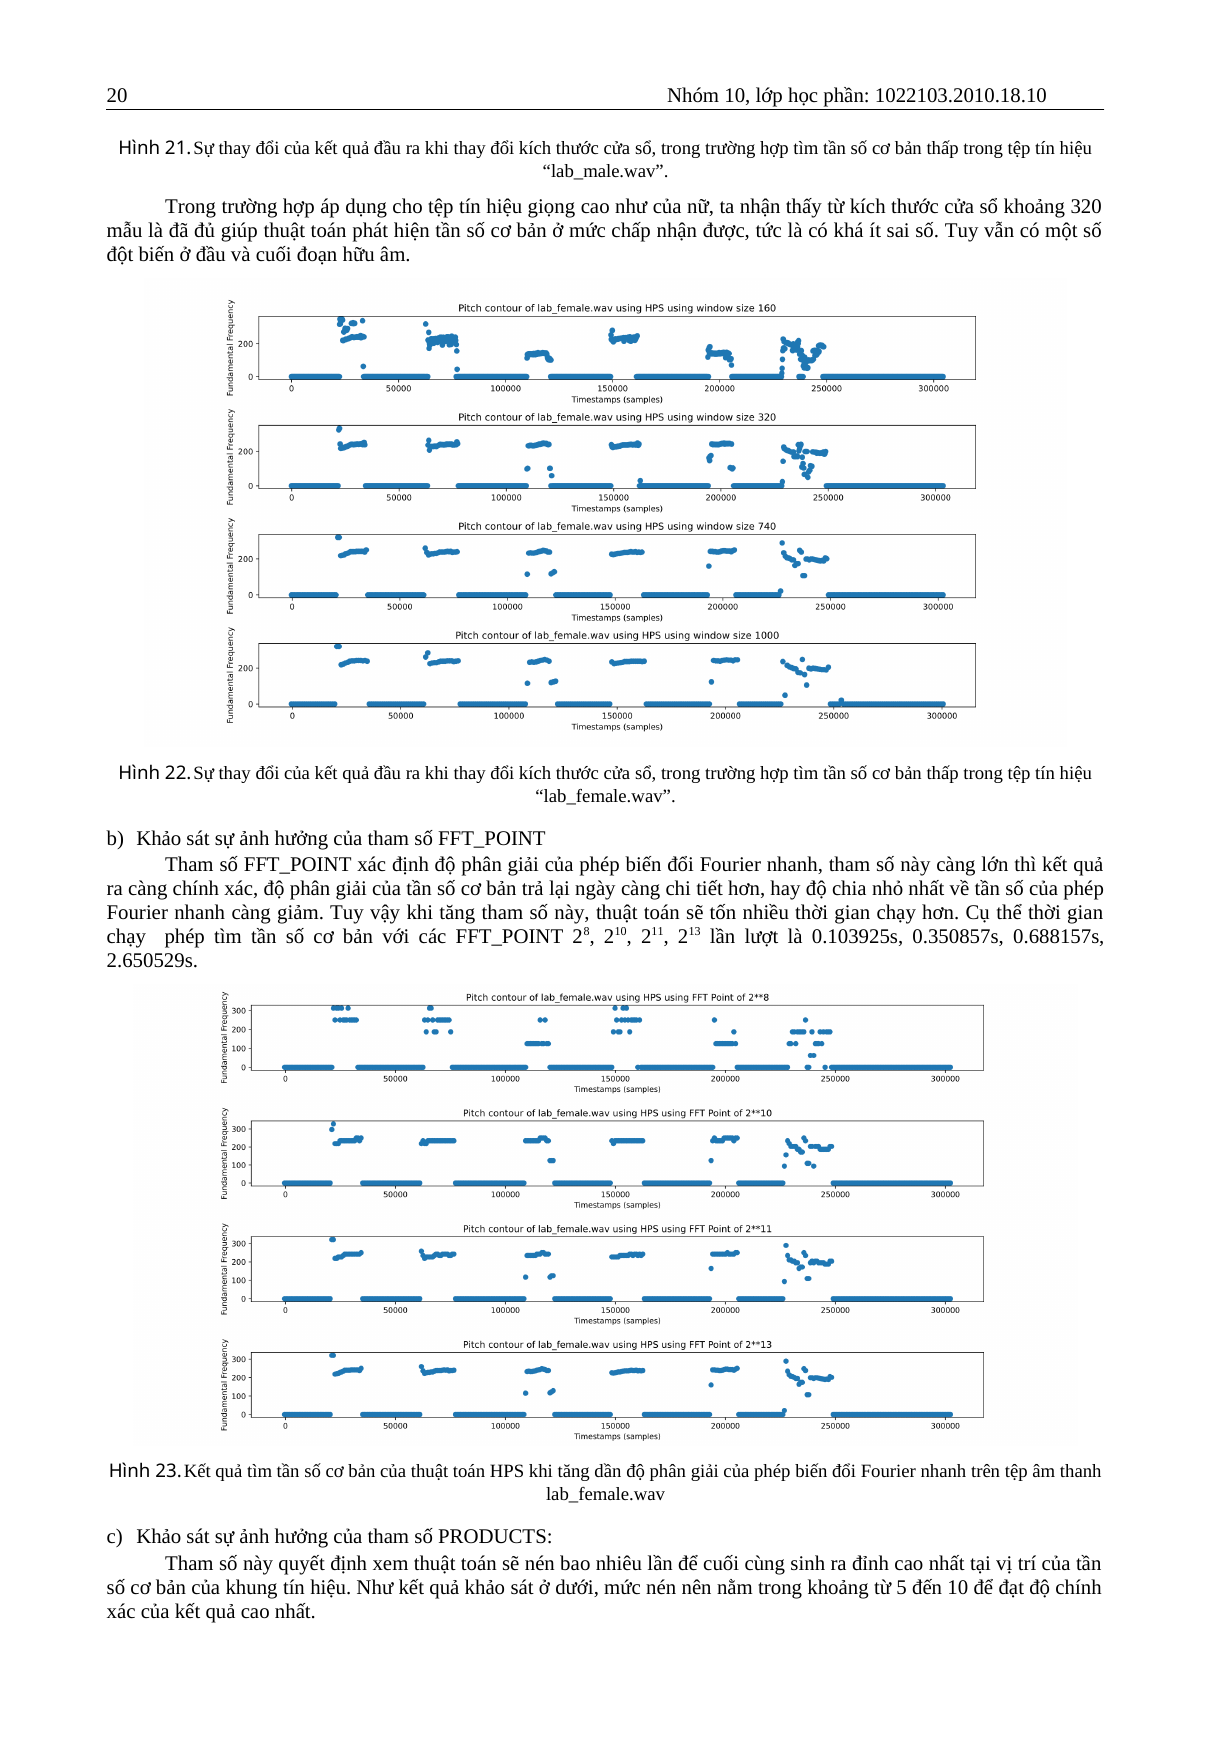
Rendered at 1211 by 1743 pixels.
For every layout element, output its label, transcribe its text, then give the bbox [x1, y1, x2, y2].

text Trong trường hợp áp dụng cho tệp tín hiệu giọng cao như của nữ, ta nhận thấy từ kích thước cửa sổ khoảng 320 mẫu là đã đủ giúp thuật toán phát hiện tần số cơ bản ở mức chấp nhận được, tức là có khá ít sai số. Tuy vẫn có một số đột biến ở đầu và cuối đoạn hữu âm. [106, 193, 1104, 266]
text Sự thay đổi của kết quả đầu ra khi thay đổi kích thước cửa sổ, trong trường hợp tìm tần số cơ bản thấp trong tệp tín hiệu “lab_female.wav”. [106, 759, 1104, 806]
text Sự thay đổi của kết quả đầu ra khi thay đổi kích thước cửa sổ, trong trường hợp tìm tần số cơ bản thấp trong tệp tín hiệu “lab_male.wav”. [106, 134, 1104, 181]
text Kết quả tìm tần số cơ bản của thuật toán HPS khi tăng dần độ phân giải của phép biến đổi Fourier nhanh trên tệp âm thanh lab_female.wav [106, 1458, 1104, 1505]
picture [143, 278, 1068, 747]
subtitle Khảo sát sự ảnh hưởng của tham số PRODUCTS: [106, 1517, 1104, 1551]
text Tham số FFT_POINT xác định độ phân giải của phép biến đổi Fourier nhanh, tham số này càng lớn thì kết quả ra càng chính xác, độ phân giải của tần số cơ bản trả lại ngày càng chi tiết hơn, hay độ chia nhỏ nhất về tần số của phép Fourier nhanh càng giảm. Tuy vậy khi tăng tham số này, thuật toán sẽ tốn nhiều thời gian chạy hơn. Cụ thể thời gian chạy phép tìm tần số cơ bản với các FFT_POINT 28, 210, 211, 213 lần lượt là 0.103925s, 0.350857s, 0.688157s, 2.650529s. [106, 852, 1104, 972]
text Tham số này quyết định xem thuật toán sẽ nén bao nhiêu lần để cuối cùng sinh ra đỉnh cao nhất tại vị trí của tần số cơ bản của khung tín hiệu. Như kết quả khảo sát ở dưới, mức nén nên nằm trong khoảng từ 5 đến 10 để đạt độ chính xác của kết quả cao nhất. [106, 1551, 1104, 1623]
picture [133, 984, 1078, 1446]
subtitle Khảo sát sự ảnh hưởng của tham số FFT_POINT [106, 818, 1104, 852]
